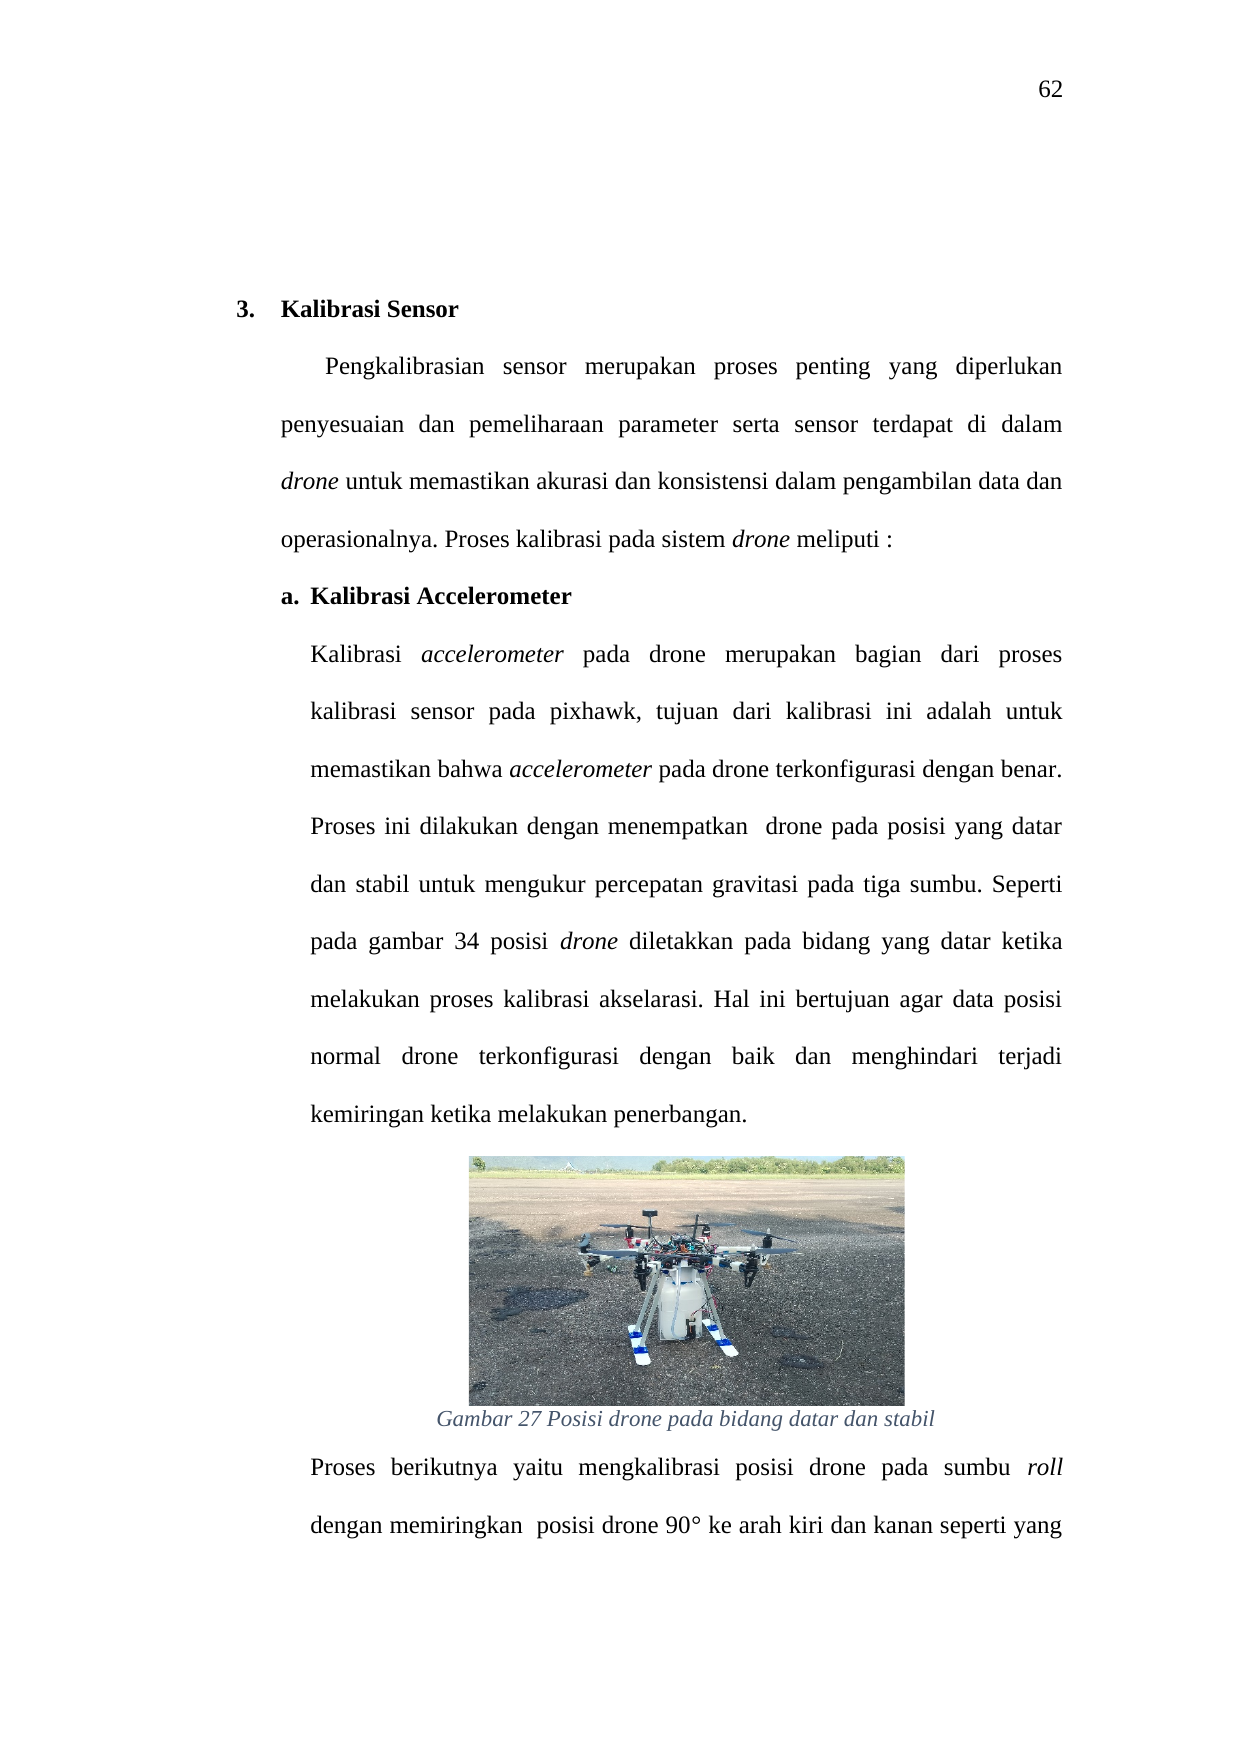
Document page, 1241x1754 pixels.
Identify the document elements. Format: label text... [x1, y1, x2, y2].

list Pengkalibrasian sensor merupakan proses penting yang diperlukan penyesuaian dan pemeliharaan parameter serta sensor terdapat di dalam drone untuk memastikan akurasi dan konsistensi dalam pengambilan data dan operasionalnya. Proses kalibrasi pada sistem drone meliputi : [281, 351, 1063, 552]
picture [468, 1156, 905, 1406]
list Kalibrasi Accelerometer [281, 581, 1063, 610]
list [310, 1452, 1063, 1539]
list Kalibrasi accelerometer pada drone merupakan bagian dari proses kalibrasi sensor pada pixhawk, tujuan dari kalibrasi ini adalah untuk memastikan bahwa accelerometer pada drone terkonfigurasi dengan benar. Proses ini dilakukan dengan menempatkan drone pada posisi yang datar dan stabil untuk mengukur percepatan gravitasi pada tiga sumbu. Seperti pada gambar 34 posisi drone diletakkan pada bidang yang datar ketika melakukan proses kalibrasi akselarasi. Hal ini bertujuan agar data posisi normal drone terkonfigurasi dengan baik dan menghindari terjadi kemiringan ketika melakukan penerbangan. [310, 639, 1063, 1127]
list Kalibrasi Sensor [236, 294, 1063, 322]
text Gambar 34 Posisi drone pada bidang datar dan stabil [310, 1405, 1063, 1432]
